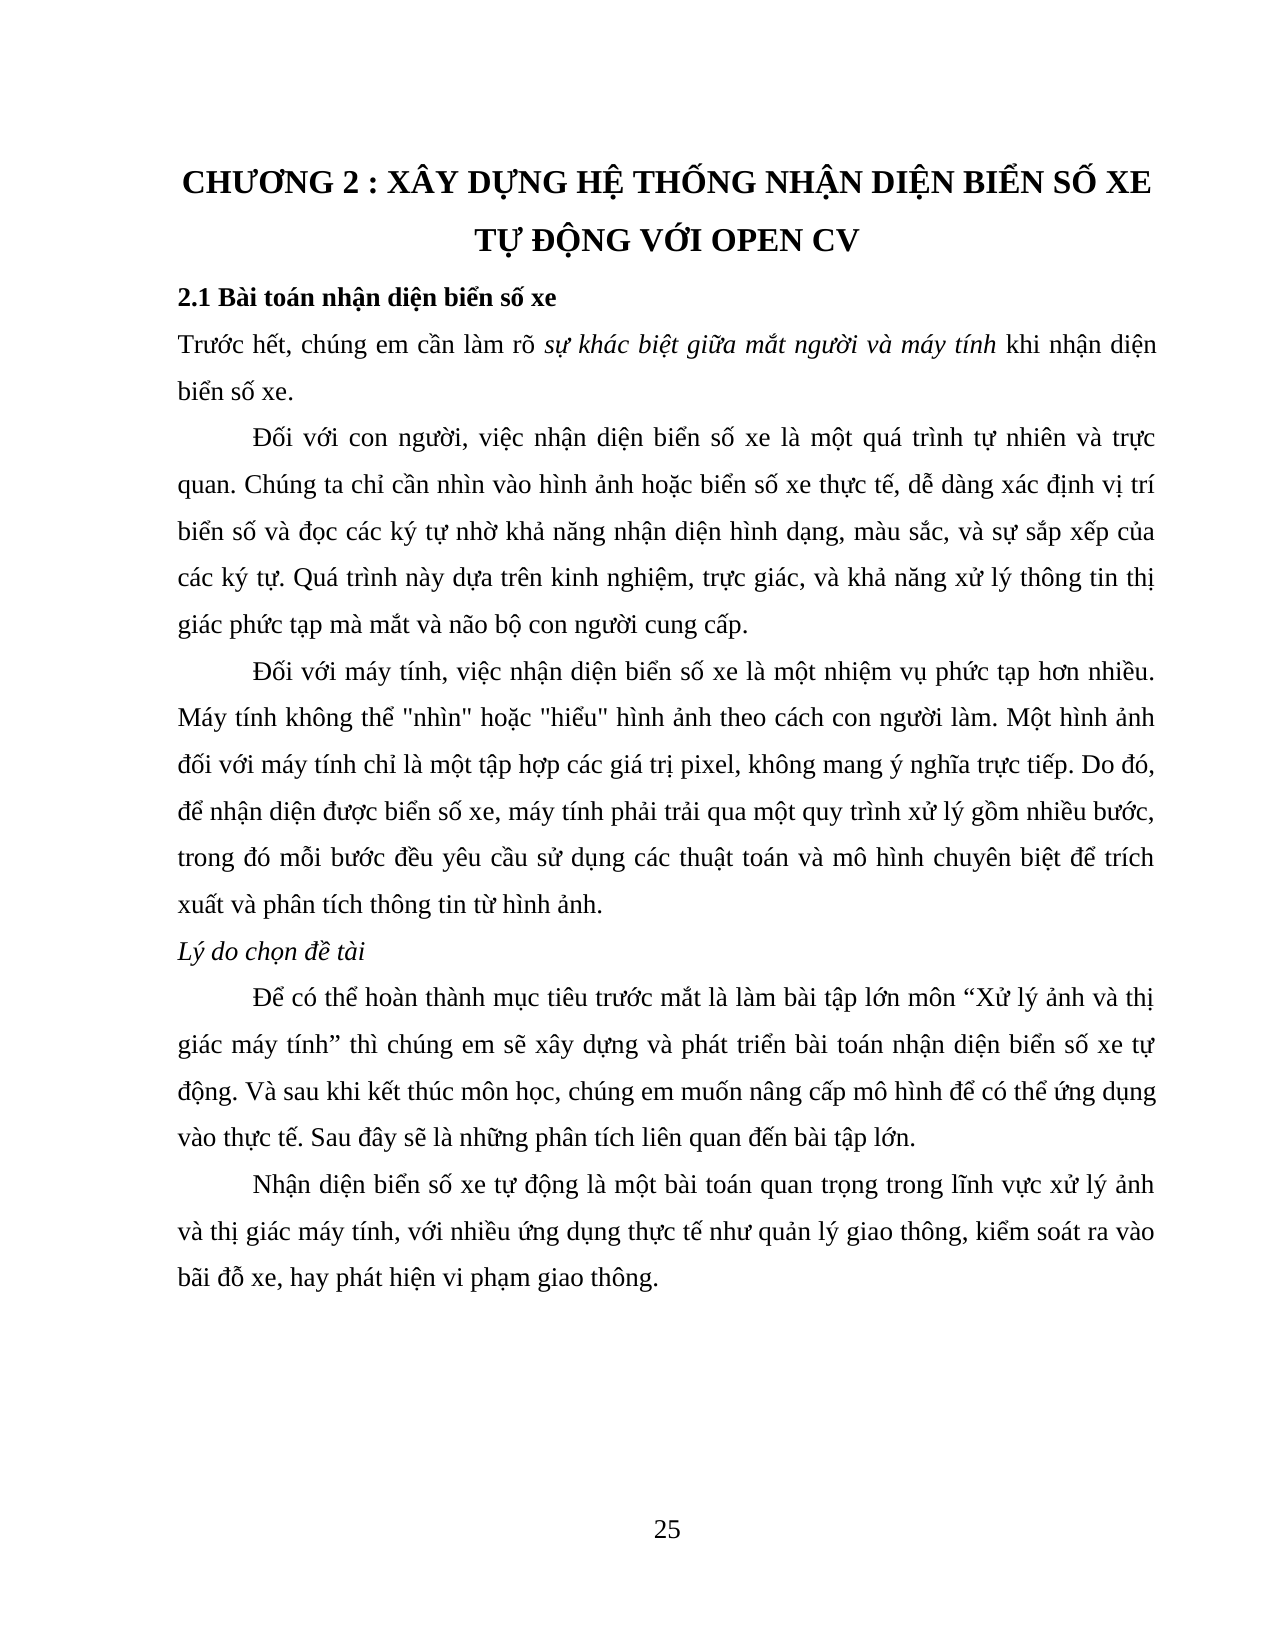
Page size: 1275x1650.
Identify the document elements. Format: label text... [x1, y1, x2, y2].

text Lý do chọn đề tài [177, 935, 1157, 966]
text Đối với máy tính, việc nhận diện biển số xe là một nhiệm vụ phức tạp hơn nhiều. Máy tính không thể "nhìn" hoặc "hiểu" hình ảnh theo cách con người làm. Một hình ảnh đối với máy tính chỉ là một tập hợp các giá trị pixel, không mang ý nghĩa trực tiếp. Do đó, để nhận diện được biển số xe, máy tính phải trải qua một quy trình xử lý gồm nhiều bước, trong đó mỗi bước đều yêu cầu sử dụng các thuật toán và mô hình chuyên biệt để trích xuất và phân tích thông tin từ hình ảnh. [177, 655, 1157, 919]
text Để có thể hoàn thành mục tiêu trước mắt là làm bài tập lớn môn “Xử lý ảnh và thị giác máy tính” thì chúng em sẽ xây dựng và phát triển bài toán nhận diện biển số xe tự động. Và sau khi kết thúc môn học, chúng em muốn nâng cấp mô hình để có thể ứng dụng vào thực tế. Sau đây sẽ là những phân tích liên quan đến bài tập lớn. [177, 981, 1157, 1153]
text Đối với con người, việc nhận diện biển số xe là một quá trình tự nhiên và trực quan. Chúng ta chỉ cần nhìn vào hình ảnh hoặc biển số xe thực tế, dễ dàng xác định vị trí biển số và đọc các ký tự nhờ khả năng nhận diện hình dạng, màu sắc, và sự sắp xếp của các ký tự. Quá trình này dựa trên kinh nghiệm, trực giác, và khả năng xử lý thông tin thị giác phức tạp mà mắt và não bộ con người cung cấp. [177, 421, 1157, 639]
subtitle CHƯƠNG 2 : XÂY DỰNG HỆ THỐNG NHẬN DIỆN BIỂN SỐ XE TỰ ĐỘNG VỚI OPEN CV [177, 162, 1157, 258]
text Trước hết, chúng em cần làm rõ sự khác biệt giữa mắt người và máy tính khi nhận diện biển số xe. [177, 328, 1157, 406]
text Nhận diện biển số xe tự động là một bài toán quan trọng trong lĩnh vực xử lý ảnh và thị giác máy tính, với nhiều ứng dụng thực tế như quản lý giao thông, kiểm soát ra vào bãi đỗ xe, hay phát hiện vi phạm giao thông. [177, 1168, 1157, 1293]
subtitle 2.1 Bài toán nhận diện biển số xe [177, 281, 1157, 313]
